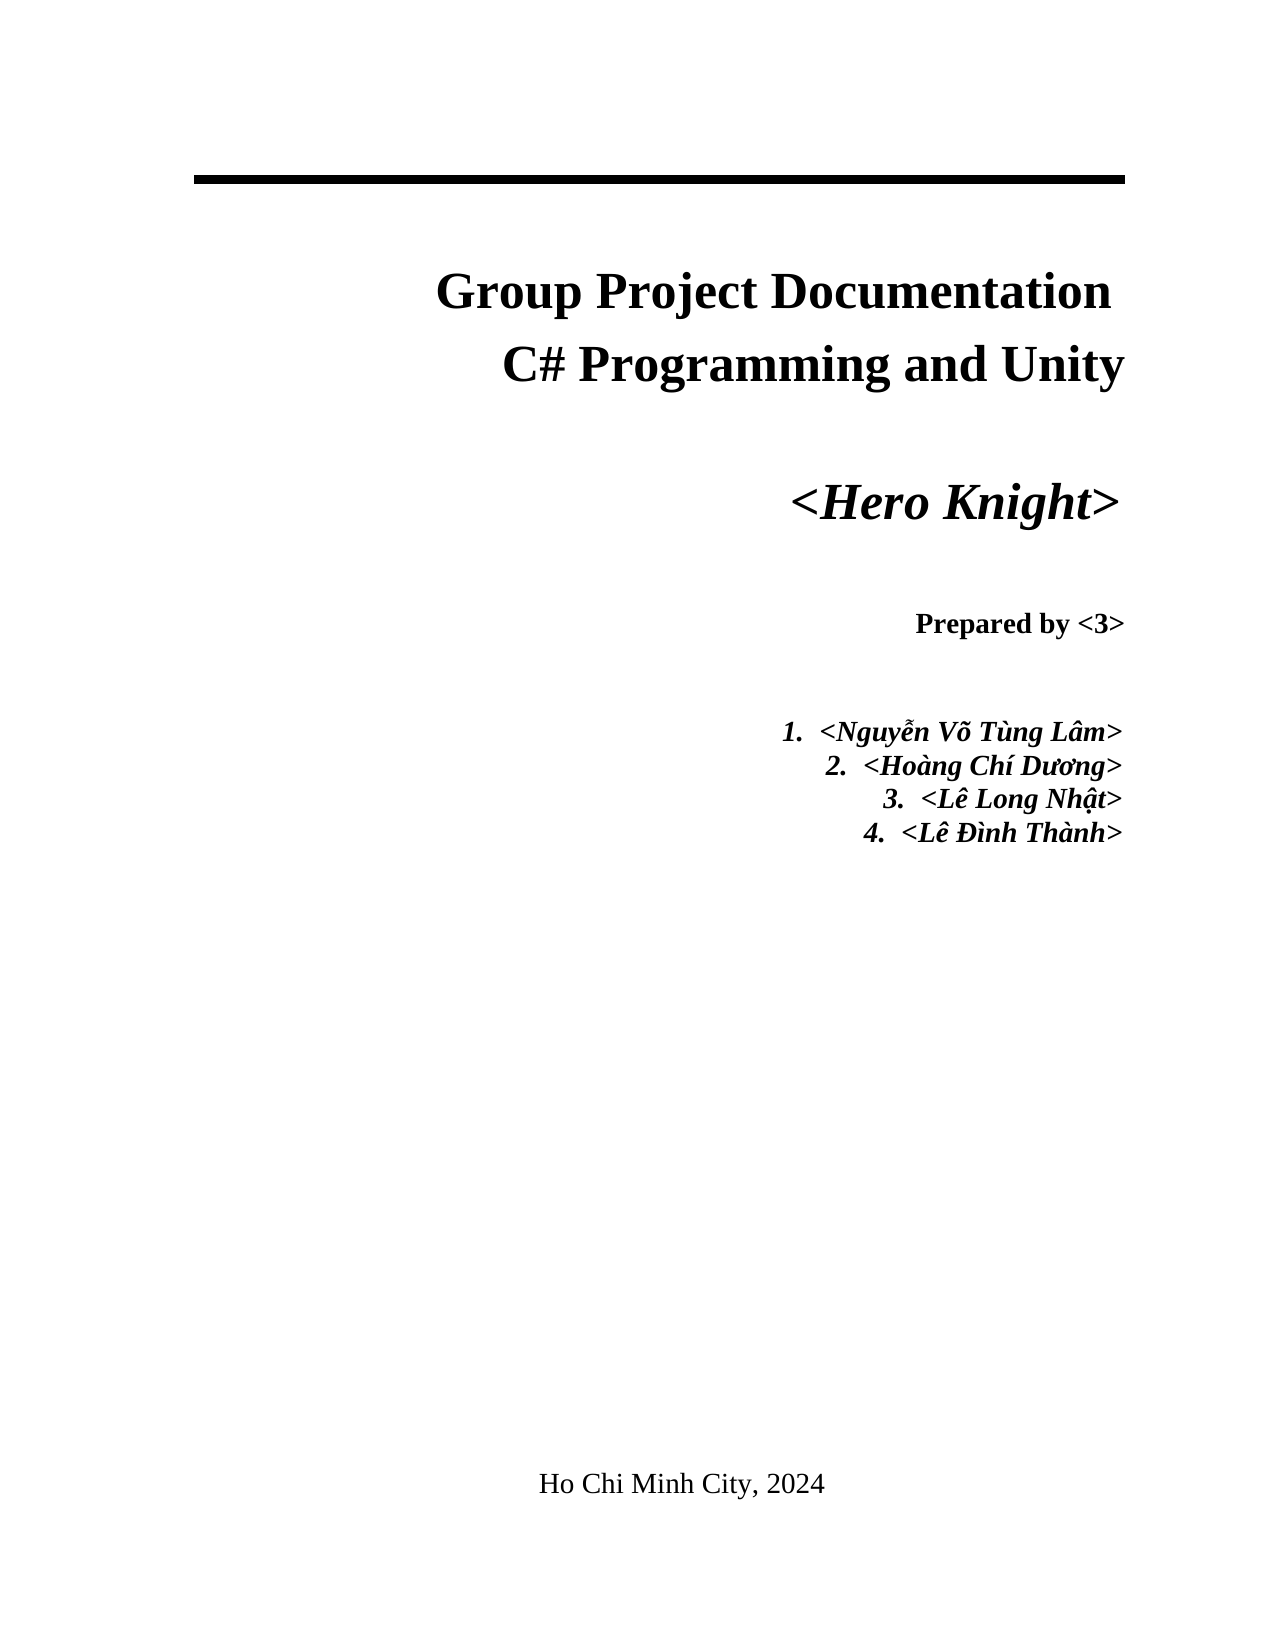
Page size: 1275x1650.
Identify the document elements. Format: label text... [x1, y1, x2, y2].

title <Hero Knight> [194, 471, 1125, 531]
text Ho Chi Minh City, 2024 [194, 1466, 1125, 1500]
list <Hoàng Chí Dương> [194, 748, 1125, 781]
list <Nguyễn Võ Tùng Lâm> [194, 714, 1125, 748]
title Group Project Documentation C# Programming and Unity [194, 259, 1125, 396]
text Prepared by <3> [194, 606, 1125, 639]
list <Lê Đình Thành> [194, 815, 1125, 848]
list <Lê Long Nhật> [194, 781, 1125, 815]
